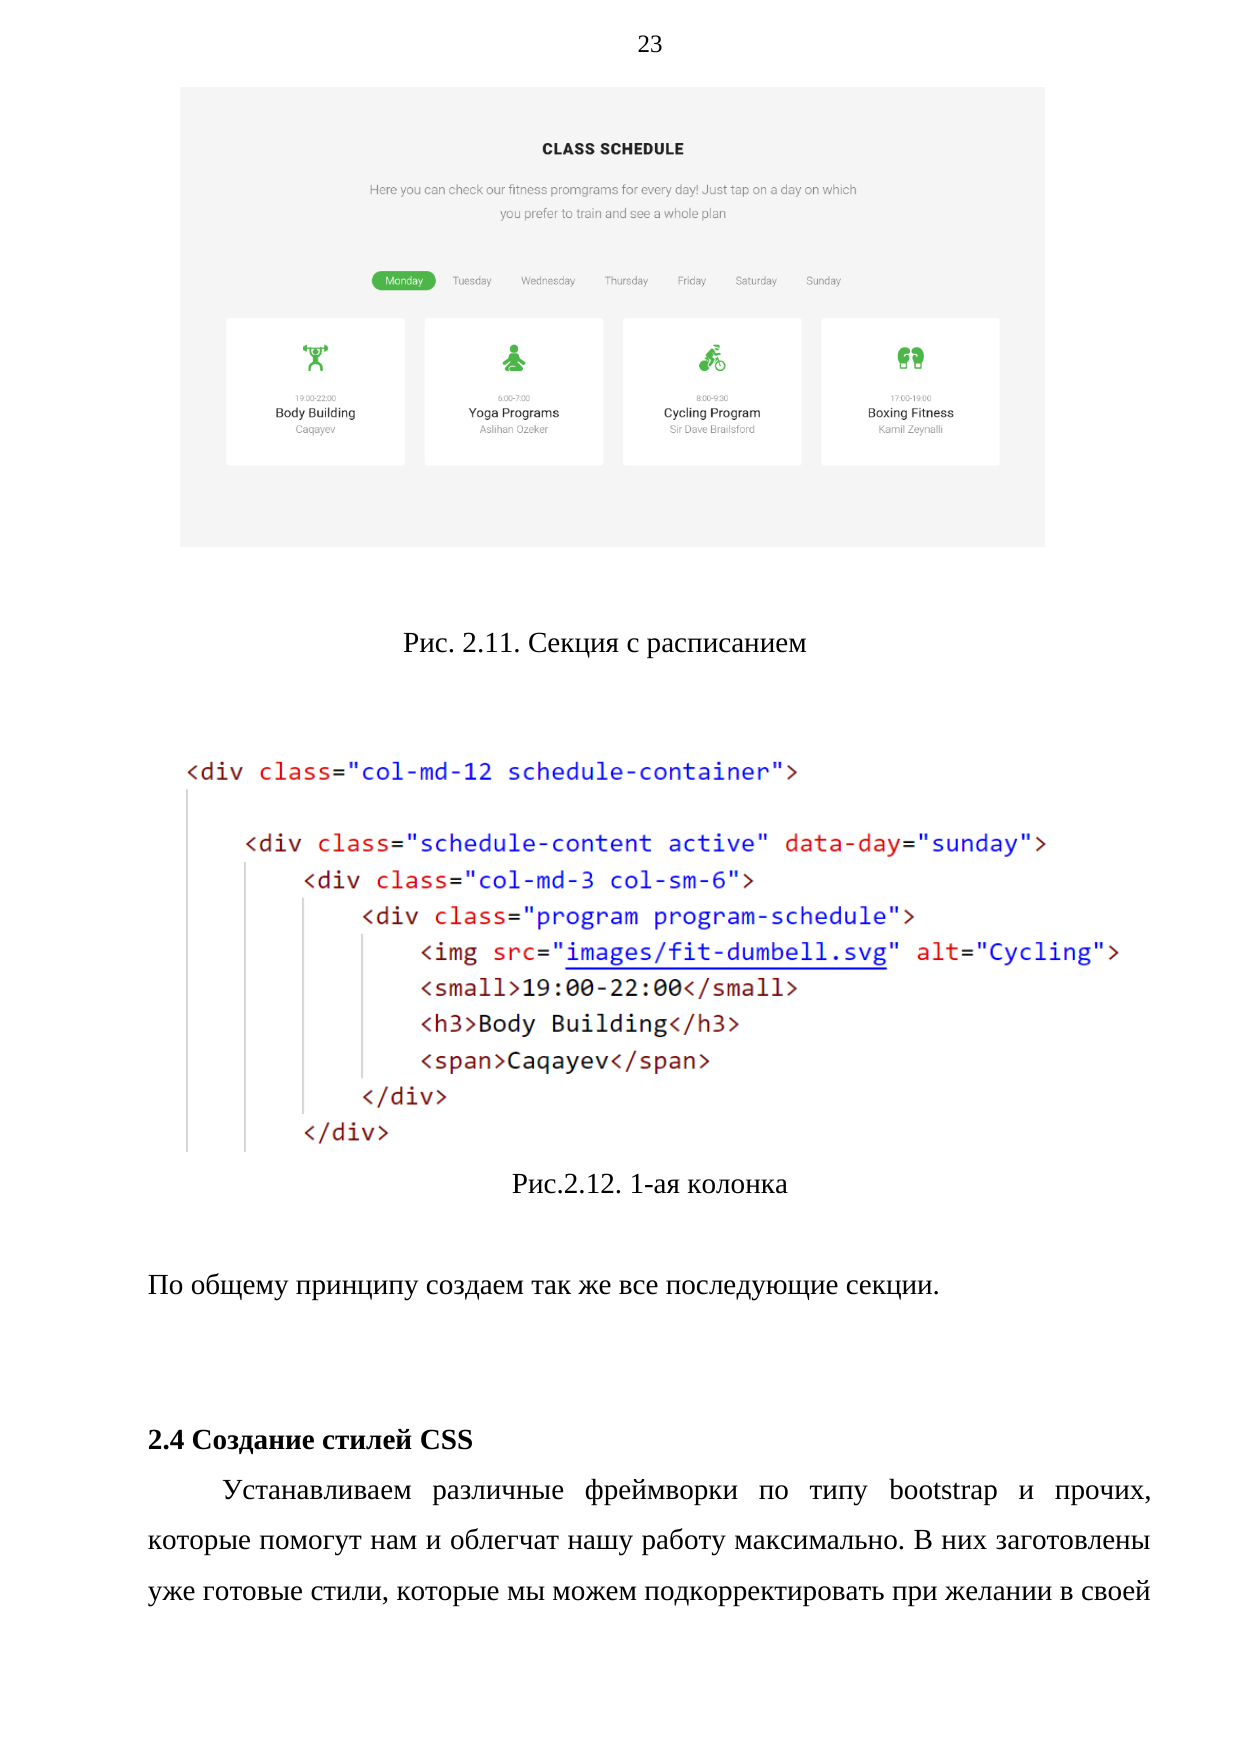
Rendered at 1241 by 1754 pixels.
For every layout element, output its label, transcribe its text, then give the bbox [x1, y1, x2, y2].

text 2.4 Создание стилей CSS [148, 1422, 1152, 1455]
text Рис.2.12. 1-ая колонка [148, 1166, 1152, 1200]
text По общему принципу создаем так же все последующие секции. [148, 1267, 1152, 1300]
text Рис. 2.11. Секция с расписанием [148, 626, 1152, 659]
picture [147, 726, 1152, 1152]
picture [180, 87, 1046, 547]
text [148, 1472, 1152, 1606]
